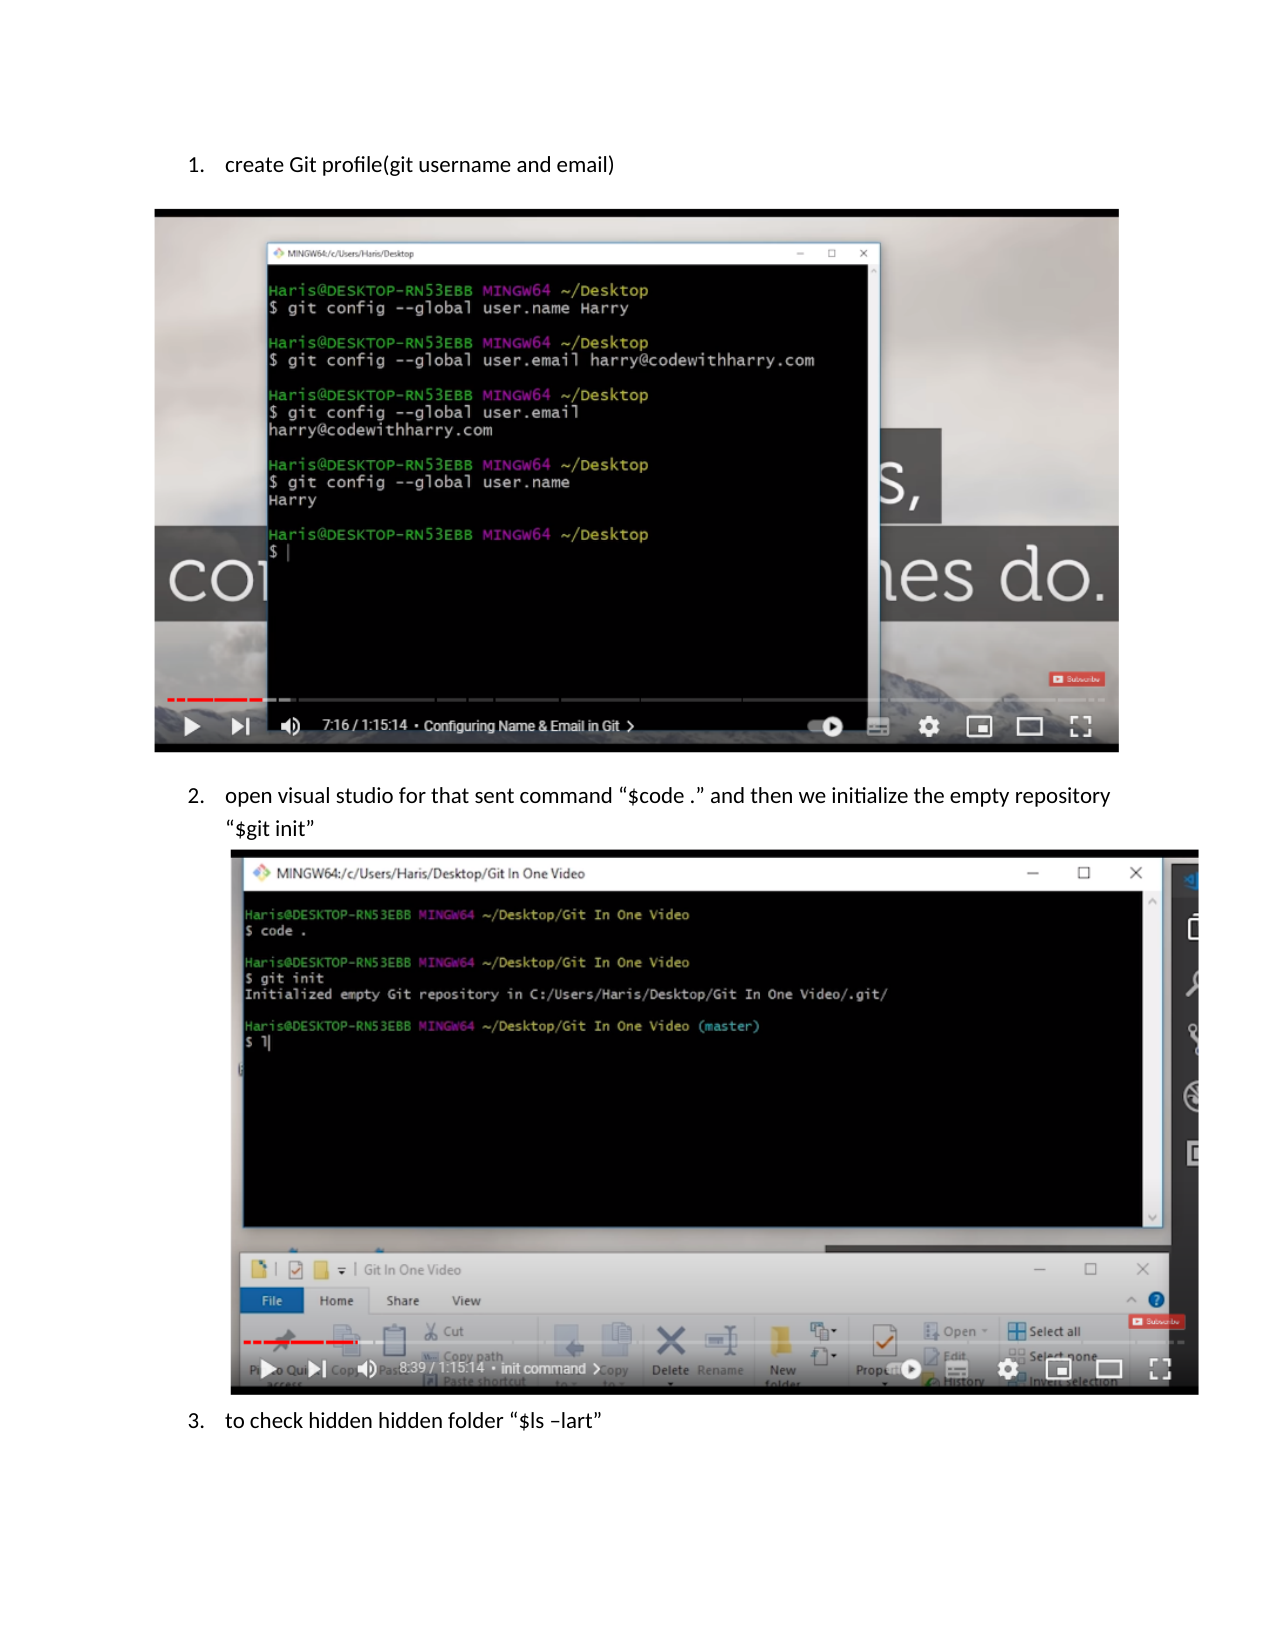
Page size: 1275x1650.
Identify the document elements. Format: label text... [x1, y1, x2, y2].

list open visual studio for that sent command “$code .” and then we initialize the empty repository “$git init” [187, 782, 1125, 842]
picture [150, 203, 1125, 757]
list create Git profile(git username and email) [187, 150, 1125, 178]
picture [225, 846, 1200, 1402]
list to check hidden hidden folder “$ls –lart” [187, 1406, 1125, 1434]
